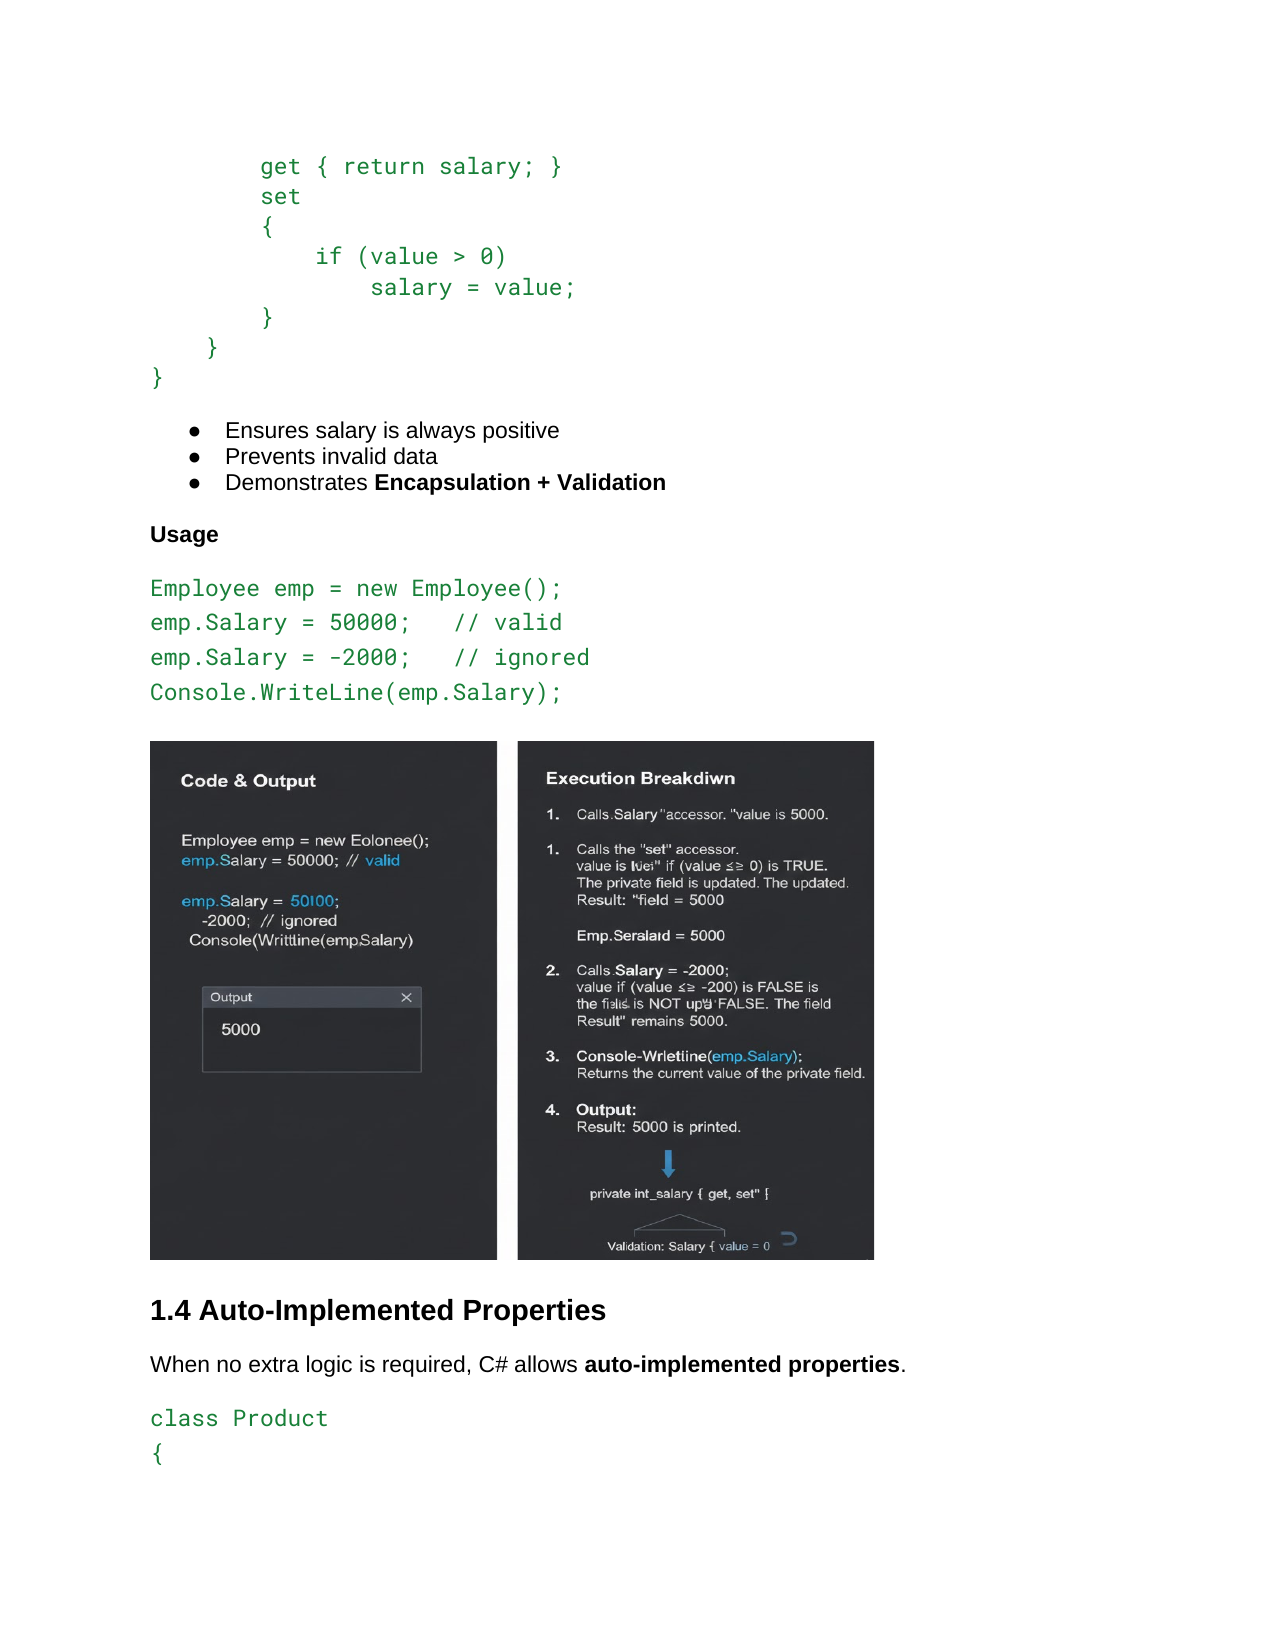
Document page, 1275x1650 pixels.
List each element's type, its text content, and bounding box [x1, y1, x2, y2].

text } [150, 361, 1125, 392]
text Console.WriteLine(emp.Salary); [150, 676, 1125, 706]
text emp.Salary = -2000; // ignored [150, 641, 1125, 672]
text Usage [150, 521, 1125, 547]
list Ensures salary is always positive [187, 417, 1125, 443]
subtitle 1.4 Auto-Implemented Properties [150, 1293, 1125, 1326]
list Demonstrates Encapsulation + Validation [187, 469, 1125, 496]
text class Product [150, 1403, 1125, 1433]
text get { return salary; } [150, 150, 1125, 180]
text Employee emp = new Employee(); [150, 572, 1125, 602]
text set [150, 180, 1125, 210]
text { [150, 210, 1125, 241]
text salary = value; [150, 271, 1125, 301]
text } [150, 301, 1125, 331]
text When no extra logic is required, C# allows auto-implemented properties. [150, 1351, 1125, 1378]
text } [150, 331, 1125, 361]
picture [150, 741, 875, 1260]
text emp.Salary = 50000; // valid [150, 607, 1125, 637]
text { [150, 1437, 1125, 1468]
text if (value > 0) [150, 241, 1125, 271]
list Prevents invalid data [187, 443, 1125, 469]
